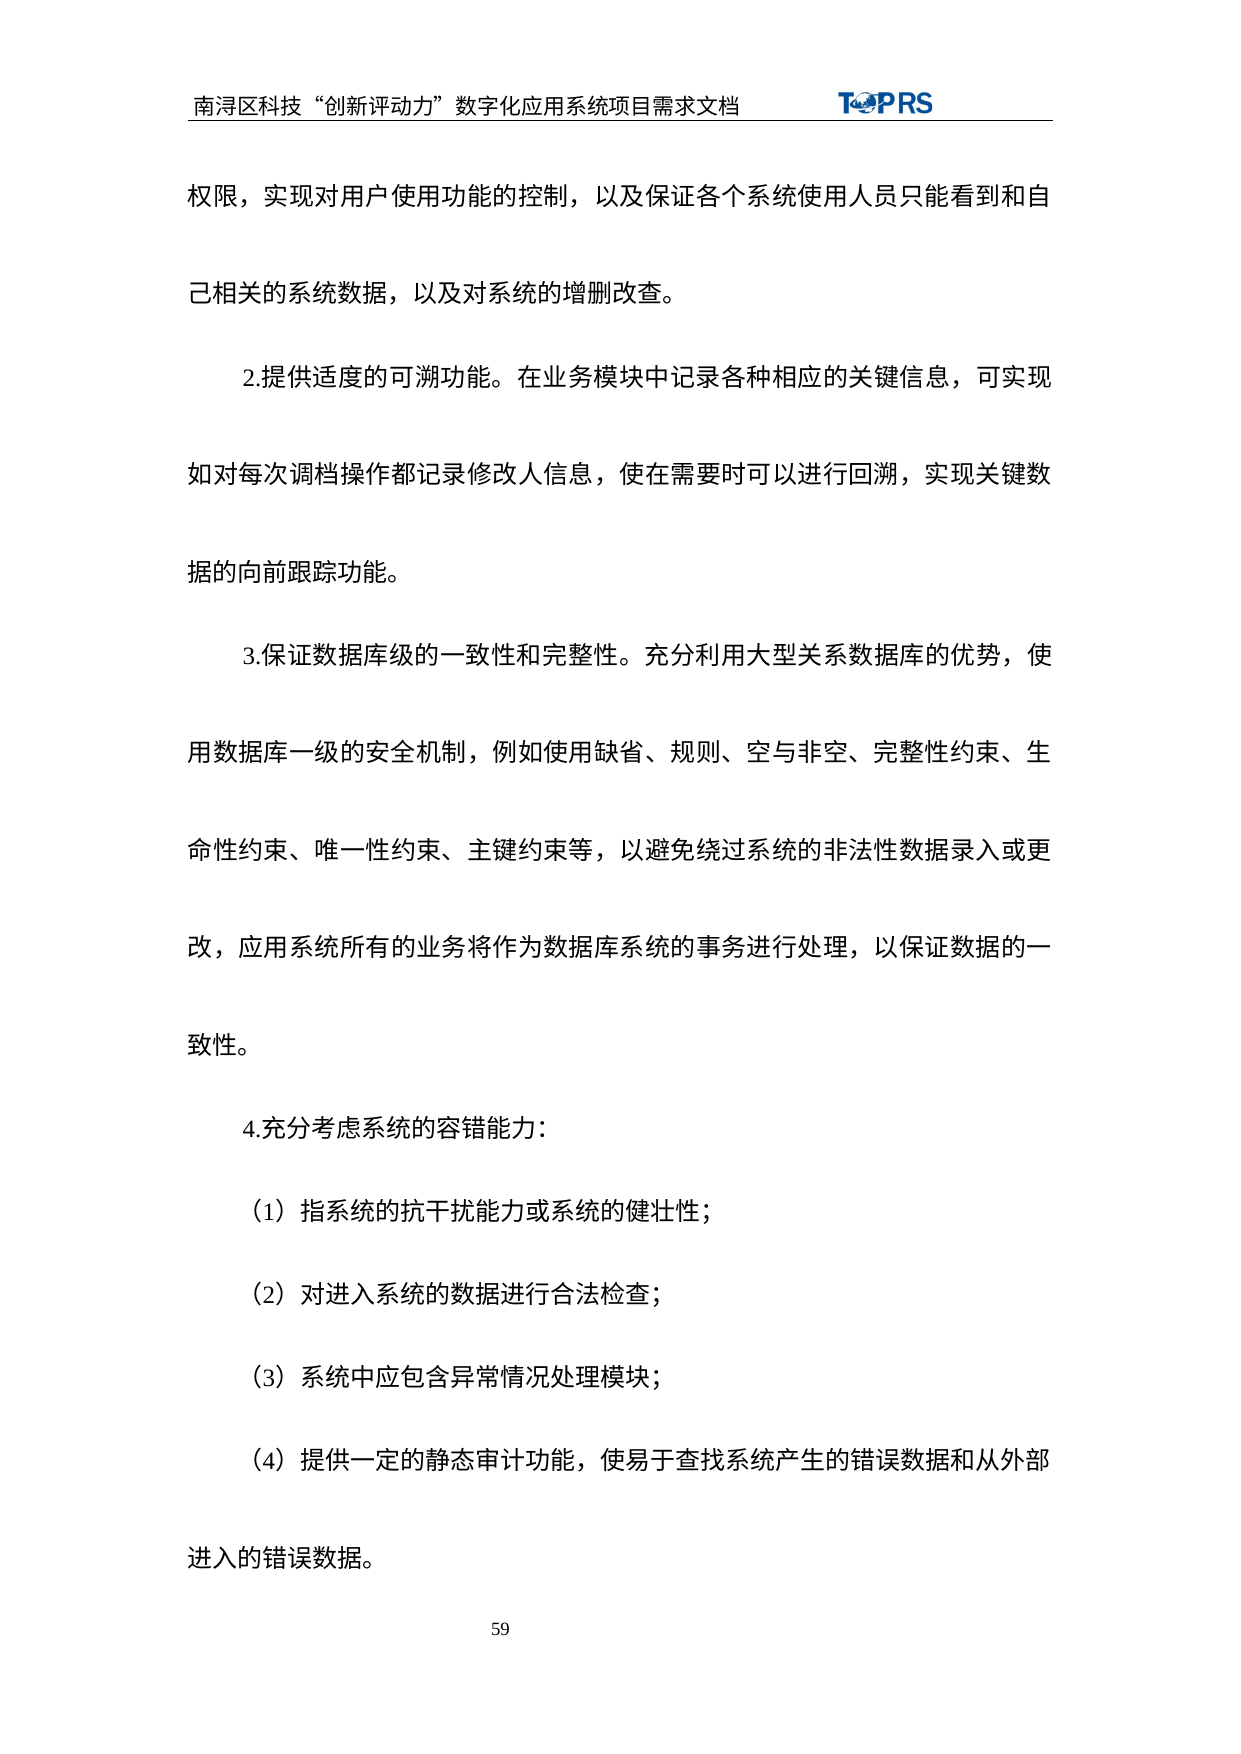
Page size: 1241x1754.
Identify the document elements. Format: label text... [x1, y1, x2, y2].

list 提供适度的可溯功能。在业务模块中记录各种相应的关键信息，可实现如对每次调档操作都记录修改人信息，使在需要时可以进行回溯，实现关键数据的向前跟踪功能。 [187, 343, 1053, 603]
text （3）系统中应包含异常情况处理模块； [187, 1343, 1053, 1408]
text （4）提供一定的静态审计功能，使易于查找系统产生的错误数据和从外部进入的错误数据。 [187, 1426, 1053, 1589]
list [187, 162, 1053, 324]
picture [837, 91, 933, 114]
list 充分考虑系统的容错能力： [187, 1094, 1053, 1159]
text （2）对进入系统的数据进行合法检查； [187, 1260, 1053, 1325]
list 保证数据库级的一致性和完整性。充分利用大型关系数据库的优势，使用数据库一级的安全机制，例如使用缺省、规则、空与非空、完整性约束、生命性约束、唯一性约束、主键约束等，以避免绕过系统的非法性数据录入或更改，应用系统所有的业务将作为数据库系统的事务进行处理，以保证数据的一致性。 [187, 621, 1053, 1076]
text （1）指系统的抗干扰能力或系统的健壮性； [187, 1177, 1053, 1242]
